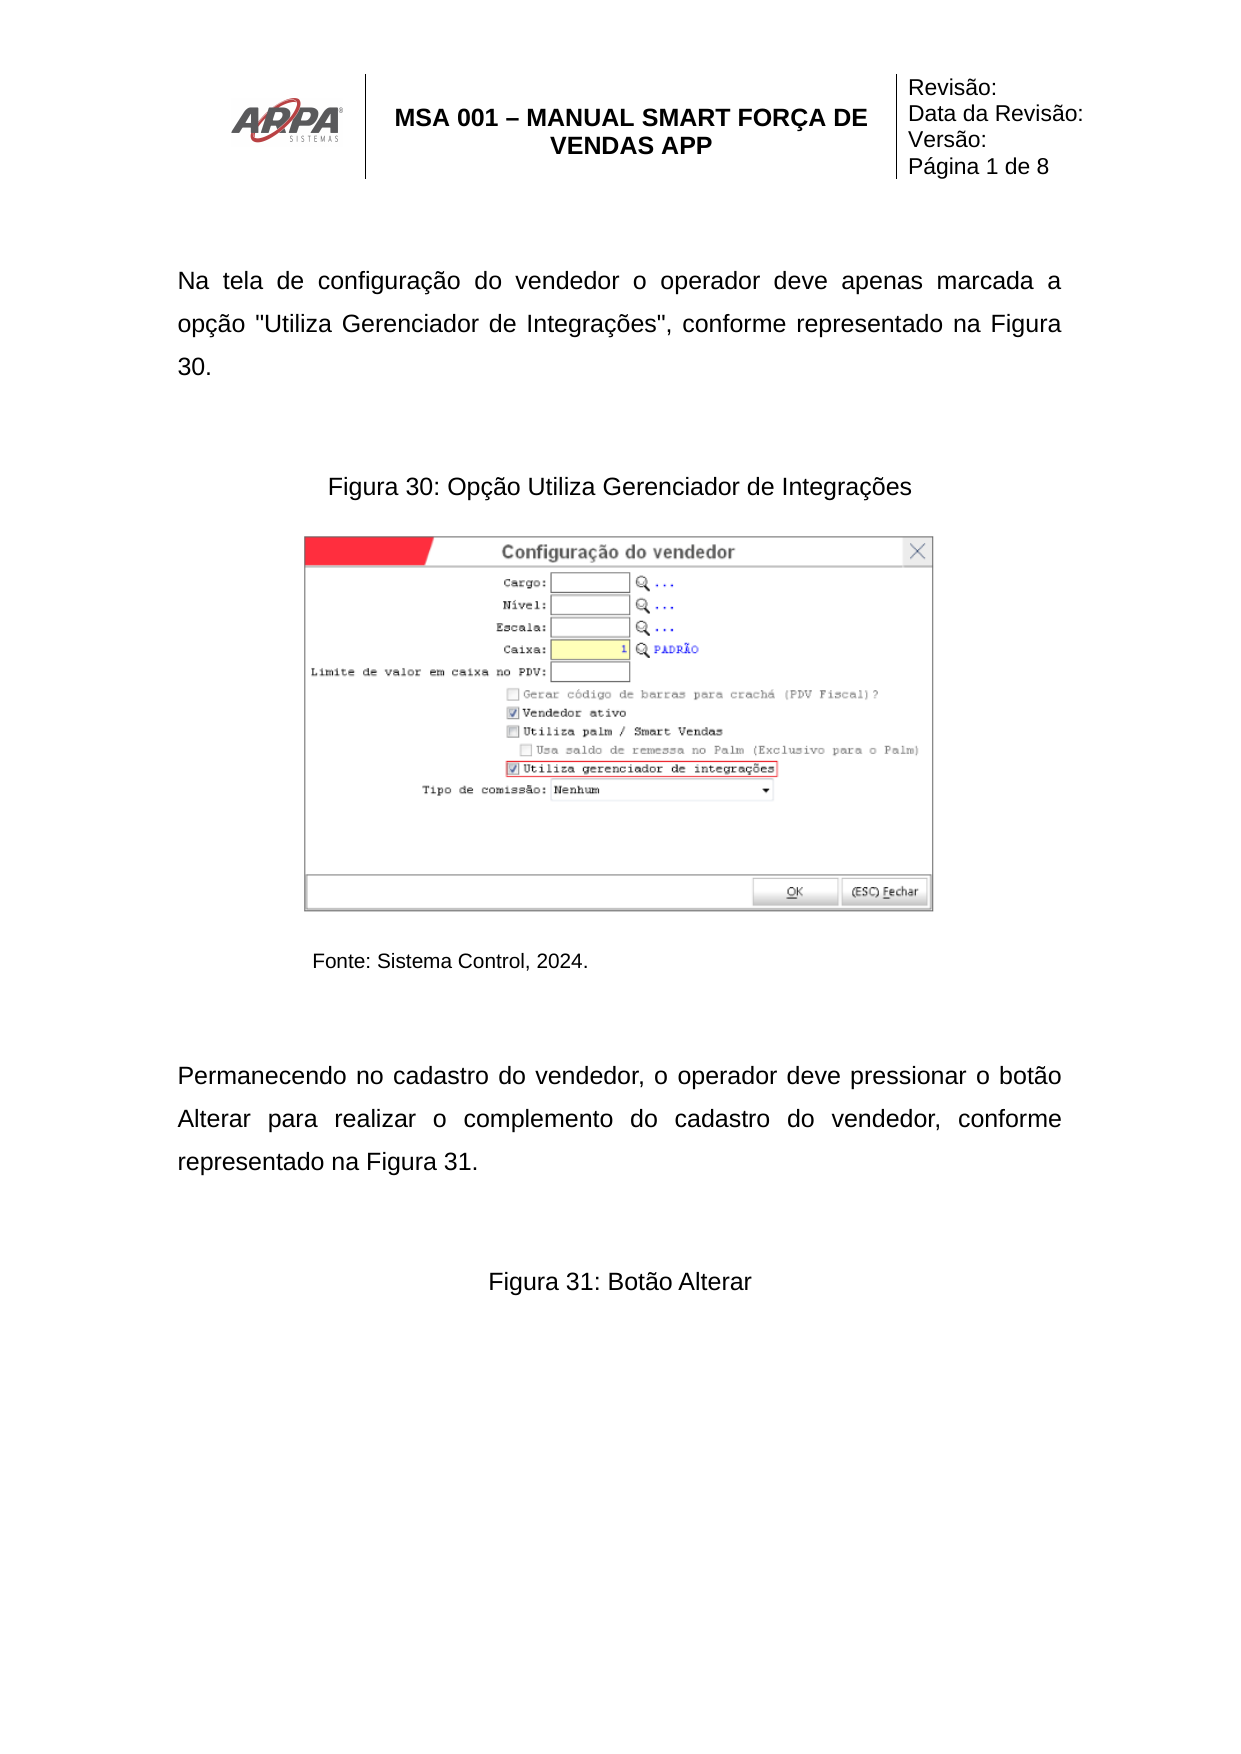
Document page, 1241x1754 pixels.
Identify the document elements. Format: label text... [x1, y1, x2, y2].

text Fonte: Sistema Control, 2024. [295, 949, 605, 973]
text Permanecendo no cadastro do vendedor, o operador deve pressionar o botão Alterar para realizar o complemento do cadastro do vendedor, conforme representado na Figura 31. [177, 1061, 1063, 1176]
text Figura 30: Opção Utiliza Gerenciador de Integrações [177, 472, 1063, 500]
picture [298, 531, 942, 918]
text Figura 31: Botão Alterar [177, 1267, 1063, 1296]
picture [231, 98, 343, 147]
text Na tela de configuração do vendedor o operador deve apenas marcada a opção "Utiliza Gerenciador de Integrações", conforme representado na Figura 30. [177, 266, 1063, 381]
